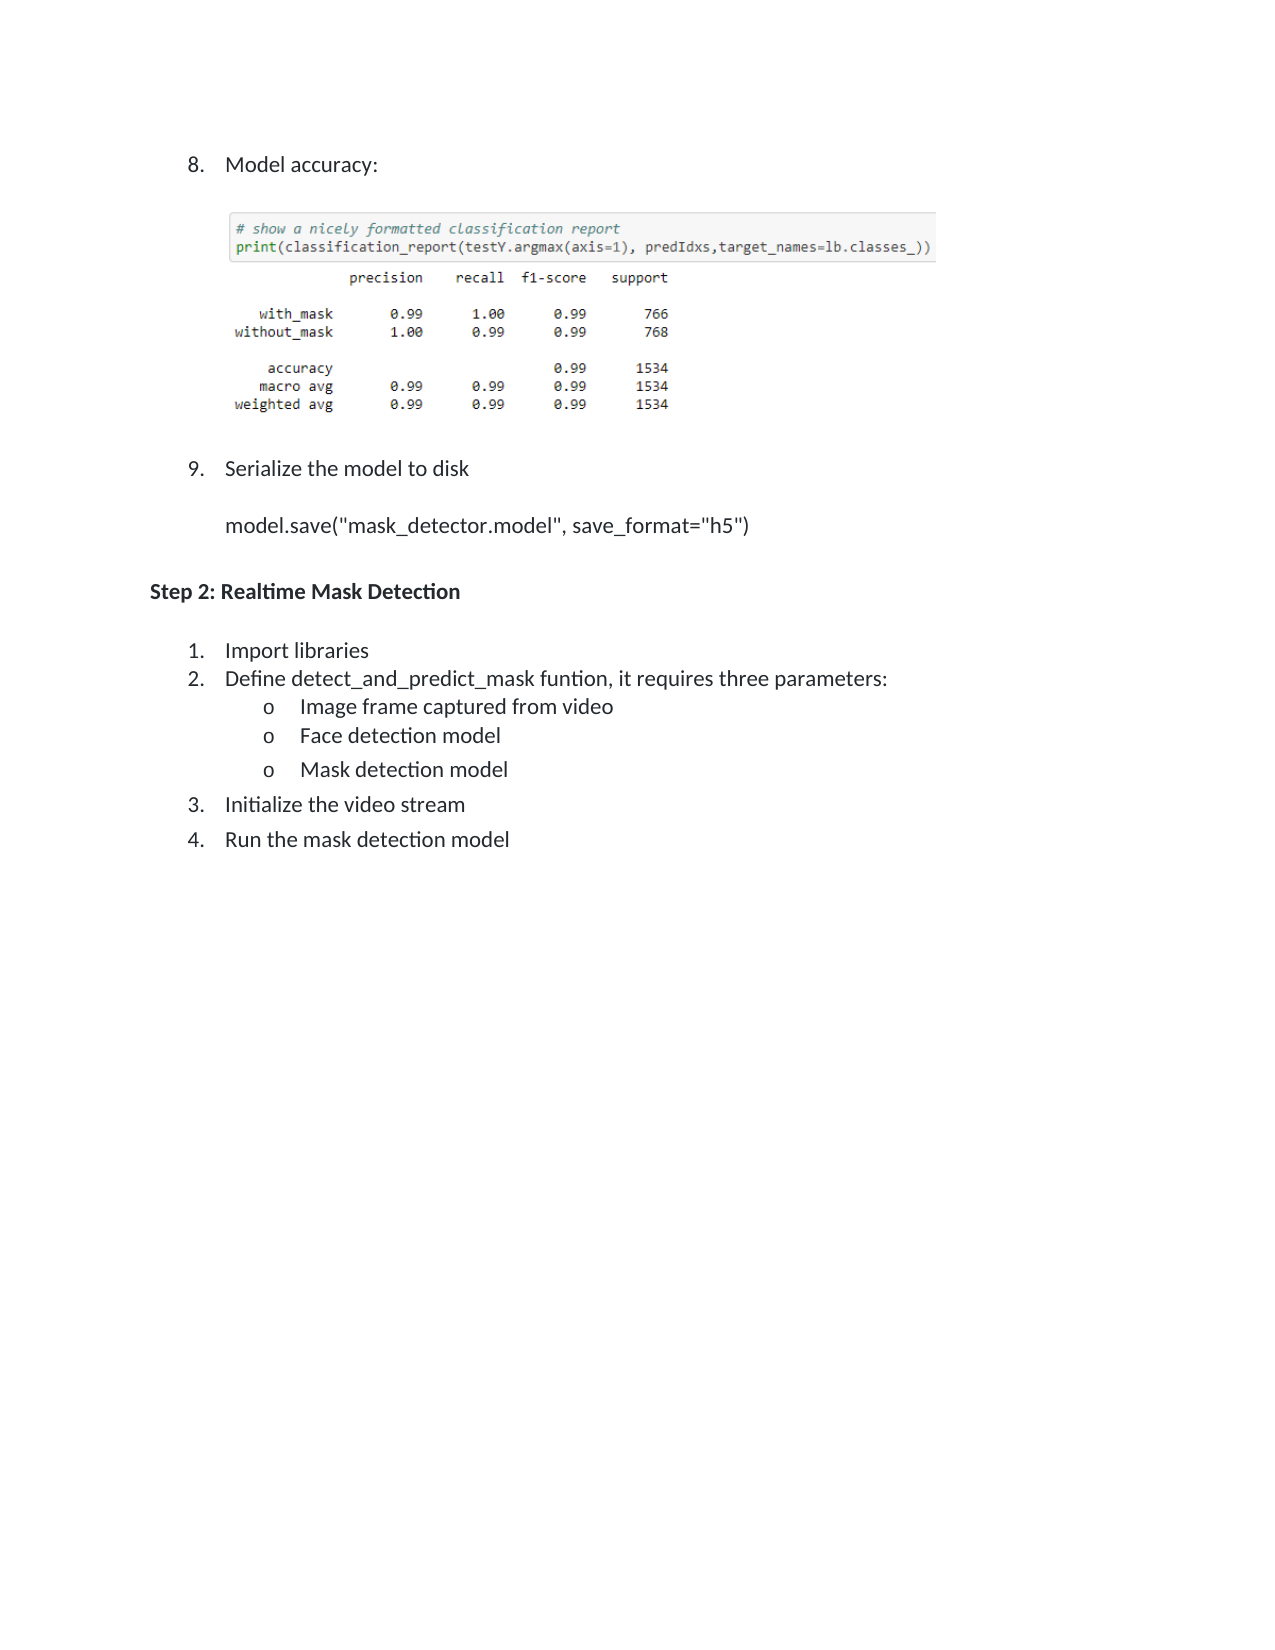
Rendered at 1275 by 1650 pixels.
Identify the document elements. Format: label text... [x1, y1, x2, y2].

list Image frame captured from video [262, 692, 1125, 721]
list Face detection model [262, 721, 1125, 749]
list Define detect_and_predict_mask funtion, it requires three parameters: [187, 664, 1125, 692]
list Run the mask detection model [187, 825, 1125, 853]
text model.save("mask_detector.model", save_format="h5") [225, 511, 1125, 539]
list Model accuracy: [187, 150, 1125, 178]
list Serialize the model to disk [187, 454, 1125, 482]
list Import libraries [187, 636, 1125, 664]
list Mask detection model [262, 756, 1125, 784]
picture [225, 207, 936, 425]
subtitle Step 2: Realtime Mask Detection [150, 577, 1125, 605]
list Initialize the video stream [187, 790, 1125, 818]
